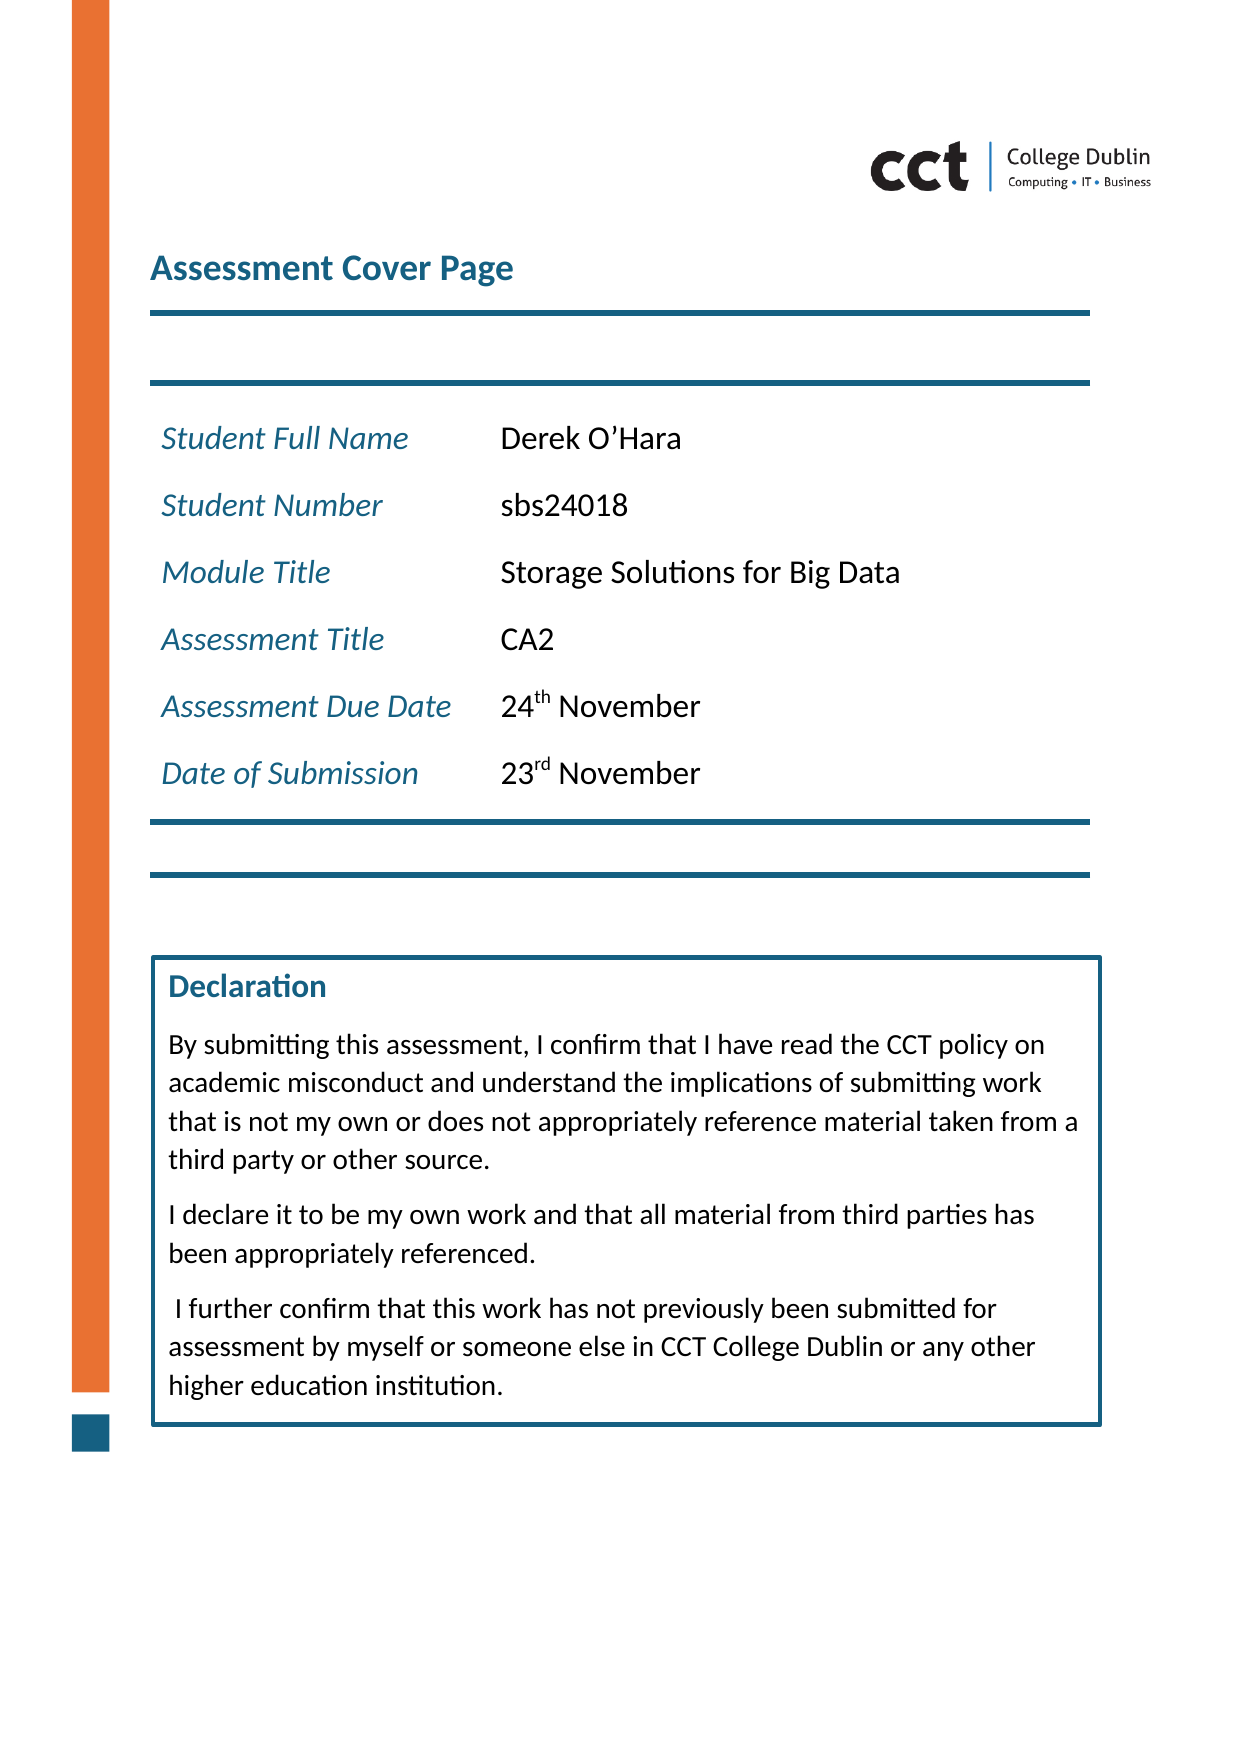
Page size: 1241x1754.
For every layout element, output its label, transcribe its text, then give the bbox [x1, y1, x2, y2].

table_cell 24th November [489, 685, 1089, 752]
table_cell Assessment Title [150, 618, 489, 685]
table_header Student Full Name [150, 417, 489, 484]
table_cell Module Title [150, 551, 489, 618]
table_cell Assessment Due Date [150, 685, 489, 752]
table_cell sbs24018 [489, 484, 1089, 551]
table_cell Storage Solutions for Big Data [489, 551, 1089, 618]
picture [834, 104, 1197, 230]
text Assessment Cover Page [150, 244, 1090, 289]
table_cell Student Number [150, 484, 489, 551]
table_header Derek O’Hara [489, 417, 1089, 484]
table_cell 23rd November [489, 752, 1089, 819]
table_cell Date of Submission [150, 752, 489, 819]
table_cell CA2 [489, 618, 1089, 685]
